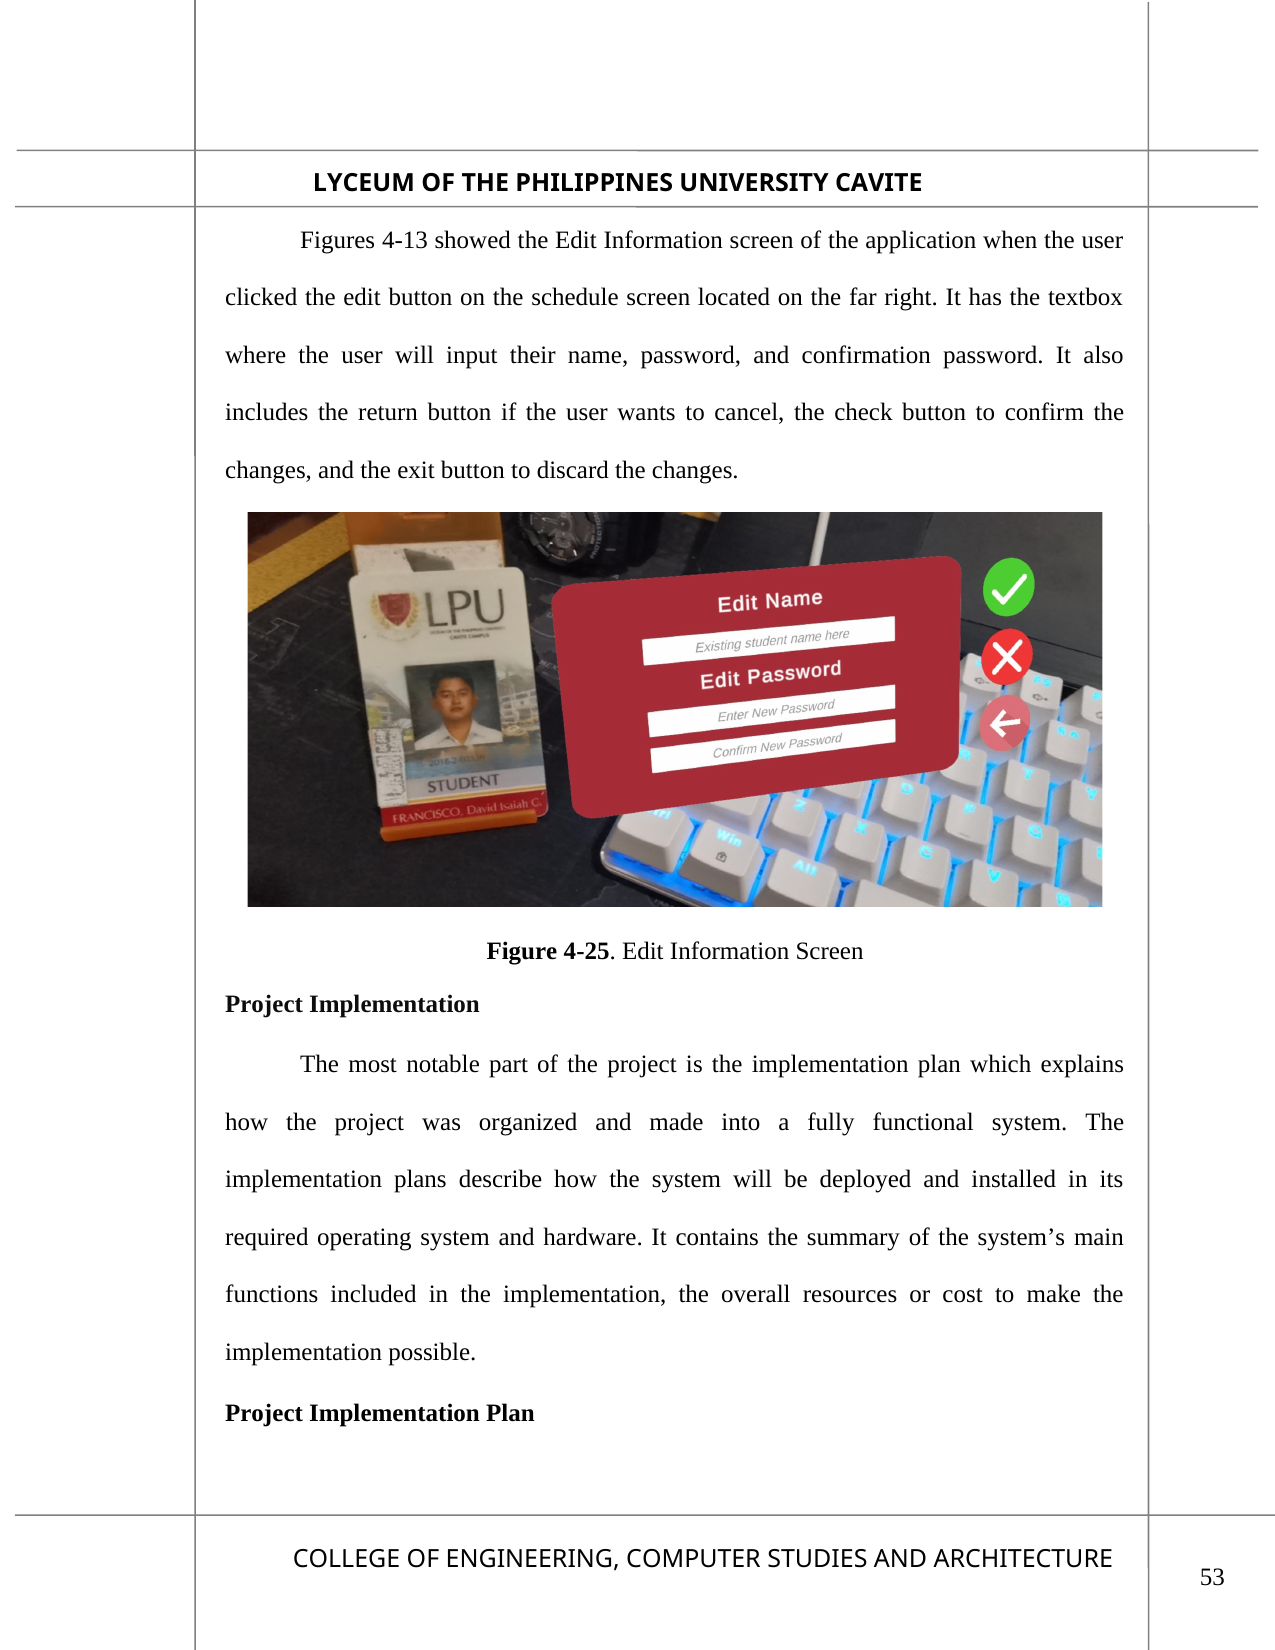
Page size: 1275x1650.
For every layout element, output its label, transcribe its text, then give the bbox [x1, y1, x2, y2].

subtitle Project Implementation [225, 989, 1125, 1018]
picture [247, 512, 1103, 907]
text Figures 4-13 showed the Edit Information screen of the application when the user clicked the edit button on the schedule screen located on the far right. It has the textbox where the user will input their name, password, and confirmation password. It also includes the return button if the user wants to cancel, the check button to confirm the changes, and the exit button to discard the changes. [225, 225, 1125, 484]
subtitle Project Implementation Plan [225, 1398, 1125, 1427]
text The most notable part of the project is the implementation plan which explains how the project was organized and made into a fully functional system. The implementation plans describe how the system will be deployed and installed in its required operating system and hardware. It contains the summary of the system’s main functions included in the implementation, the overall resources or cost to make the implementation possible. [225, 1049, 1125, 1366]
